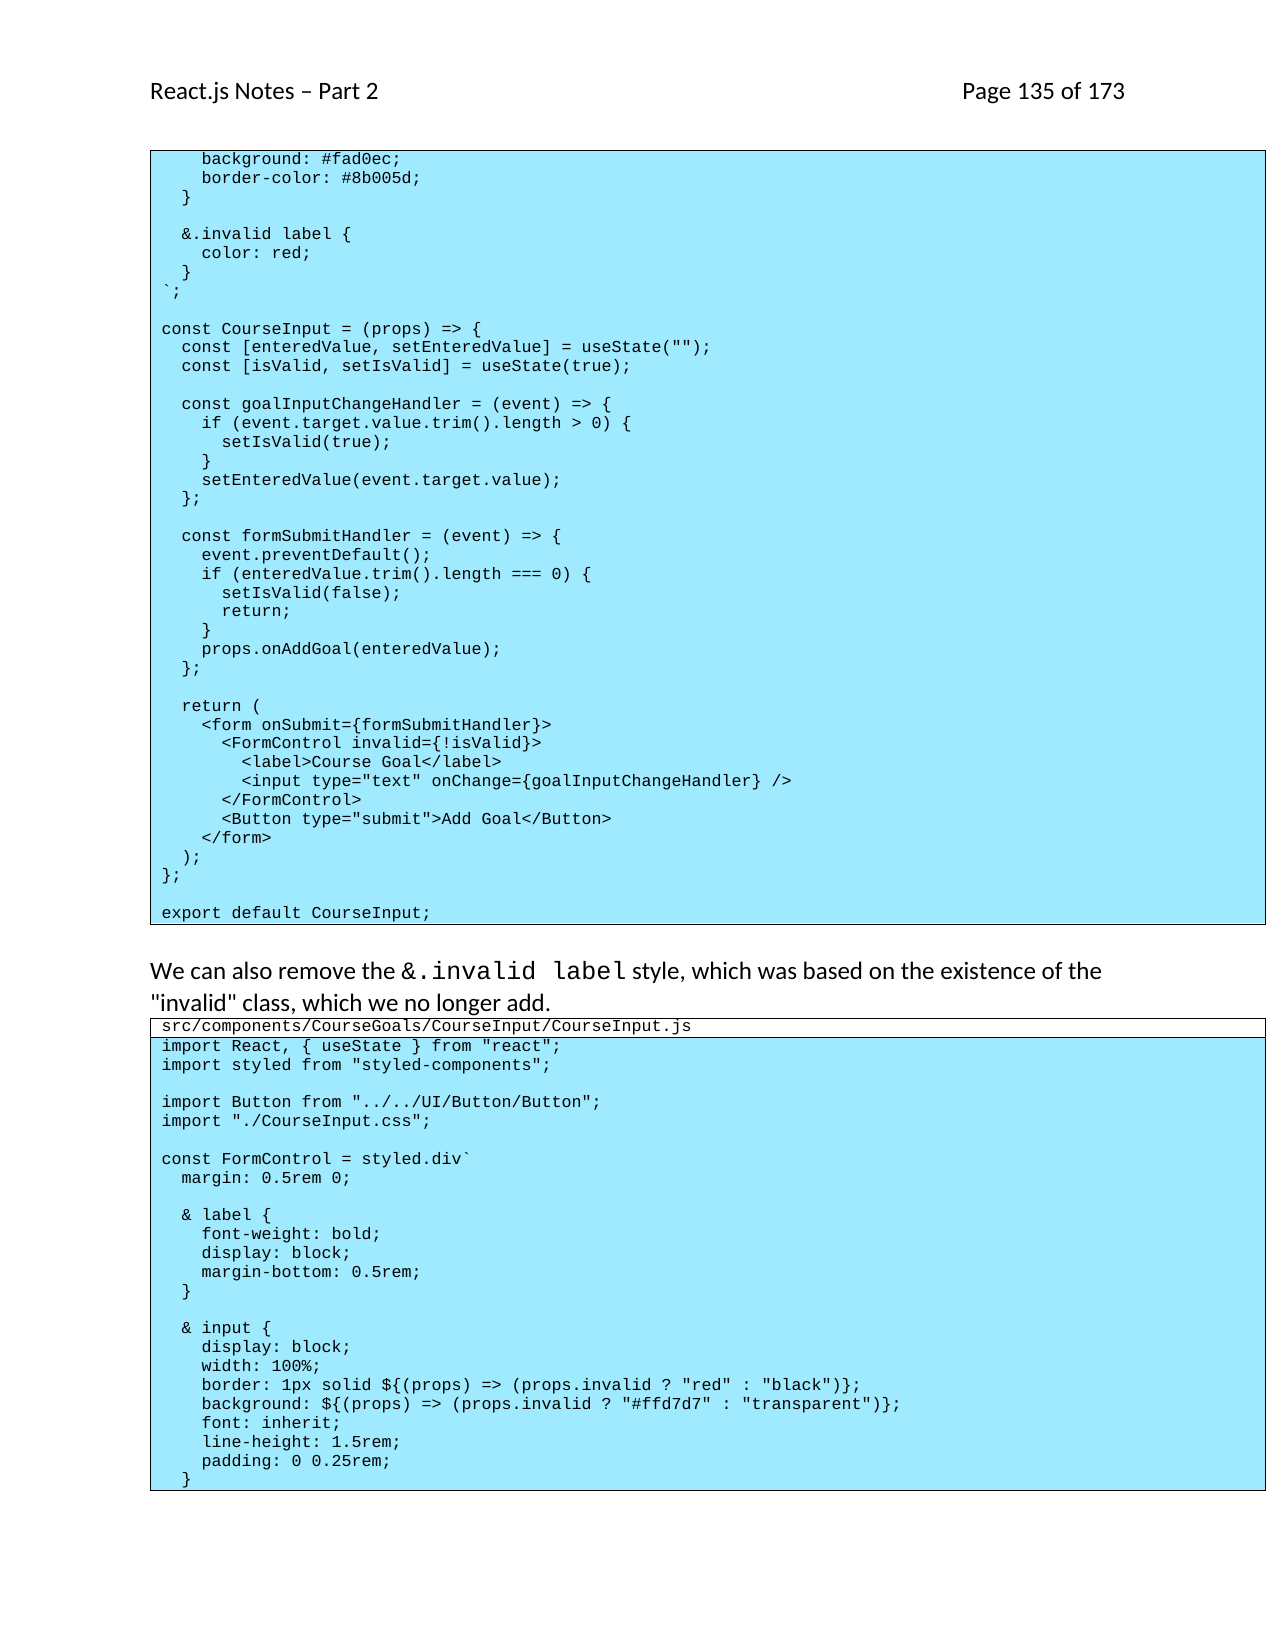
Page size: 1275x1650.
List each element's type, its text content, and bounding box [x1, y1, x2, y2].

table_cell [151, 1038, 1265, 1490]
table_header src/components/CourseGoals/CourseInput/CourseInput.js [151, 1019, 1265, 1037]
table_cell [151, 151, 1265, 923]
text We can also remove the &.invalid label style, which was based on the existence of the "invalid" class, which we no longer add. [150, 955, 1125, 1017]
